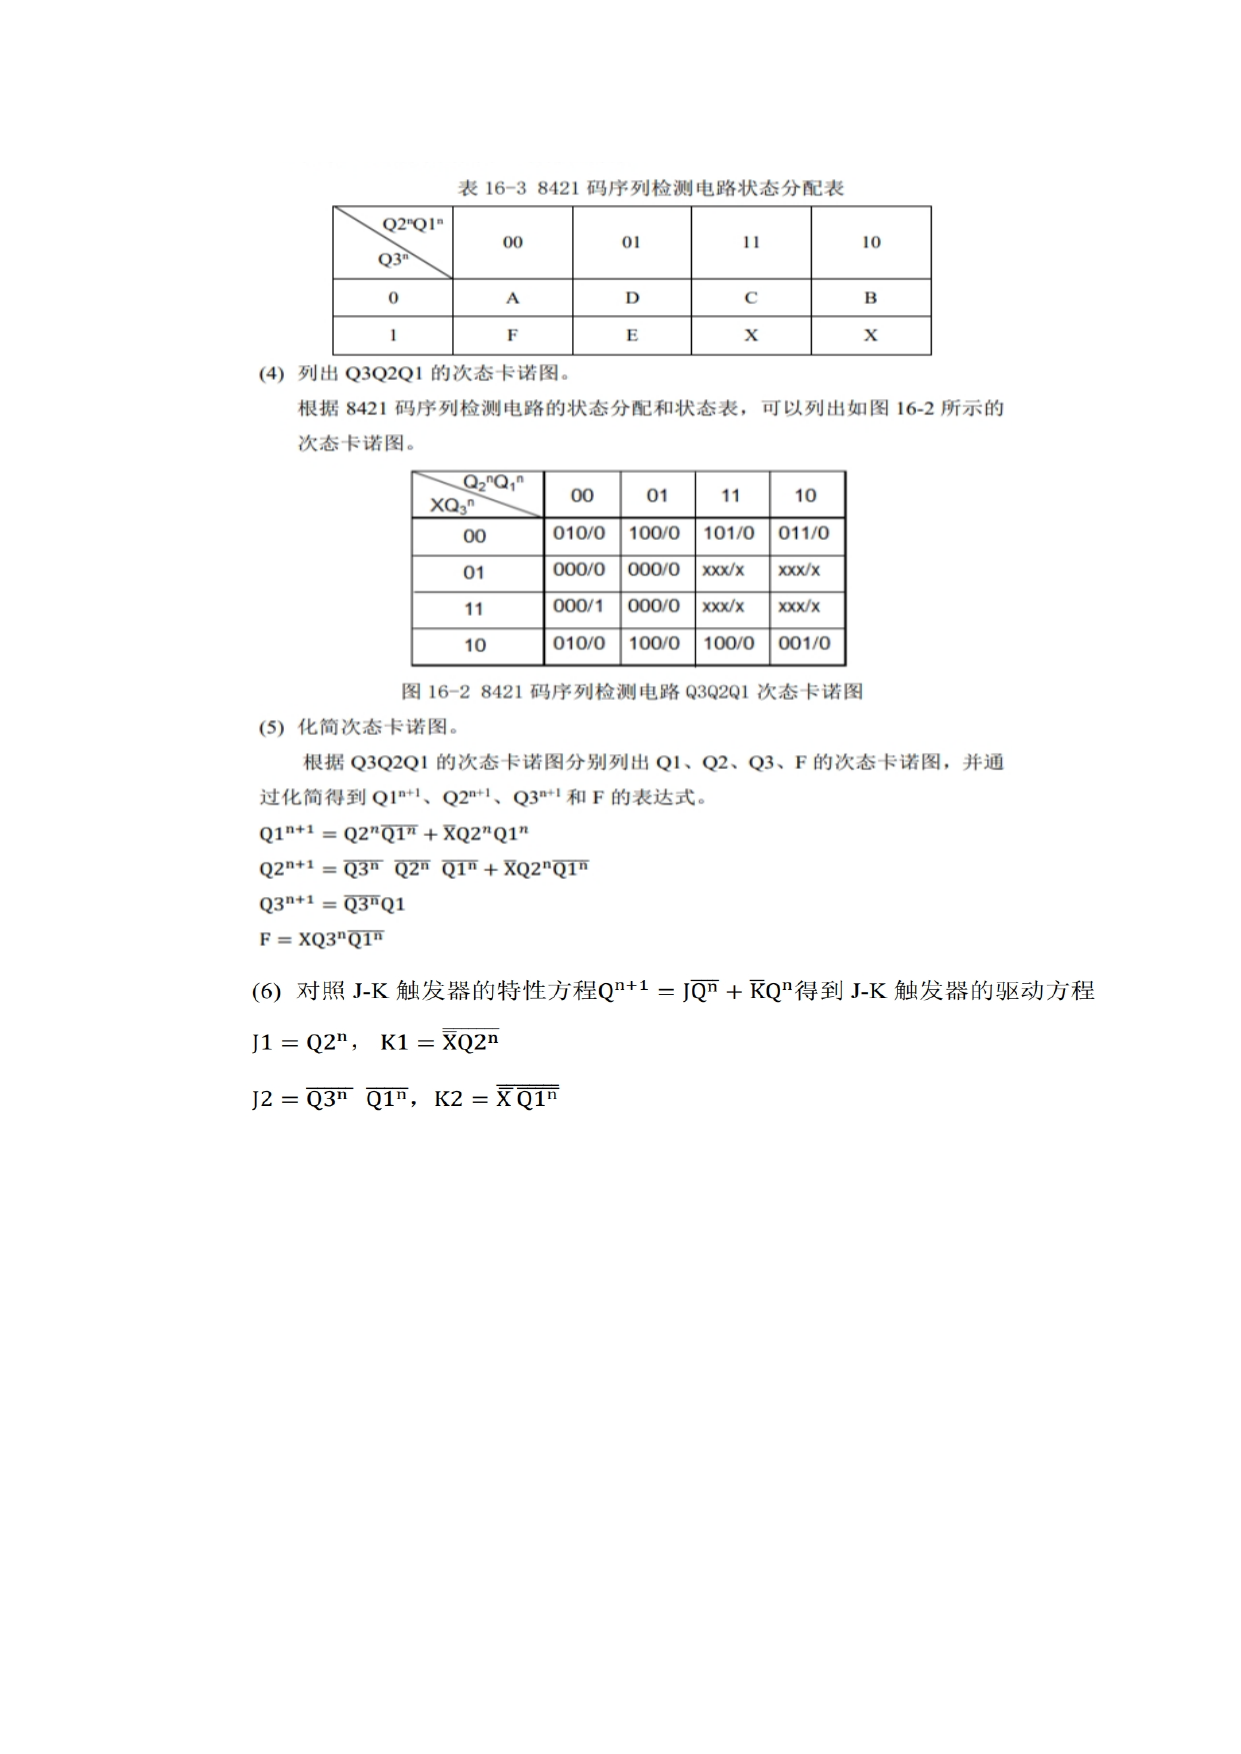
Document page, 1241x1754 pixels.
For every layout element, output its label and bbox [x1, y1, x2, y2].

picture [253, 162, 1013, 955]
picture [231, 974, 1097, 1139]
